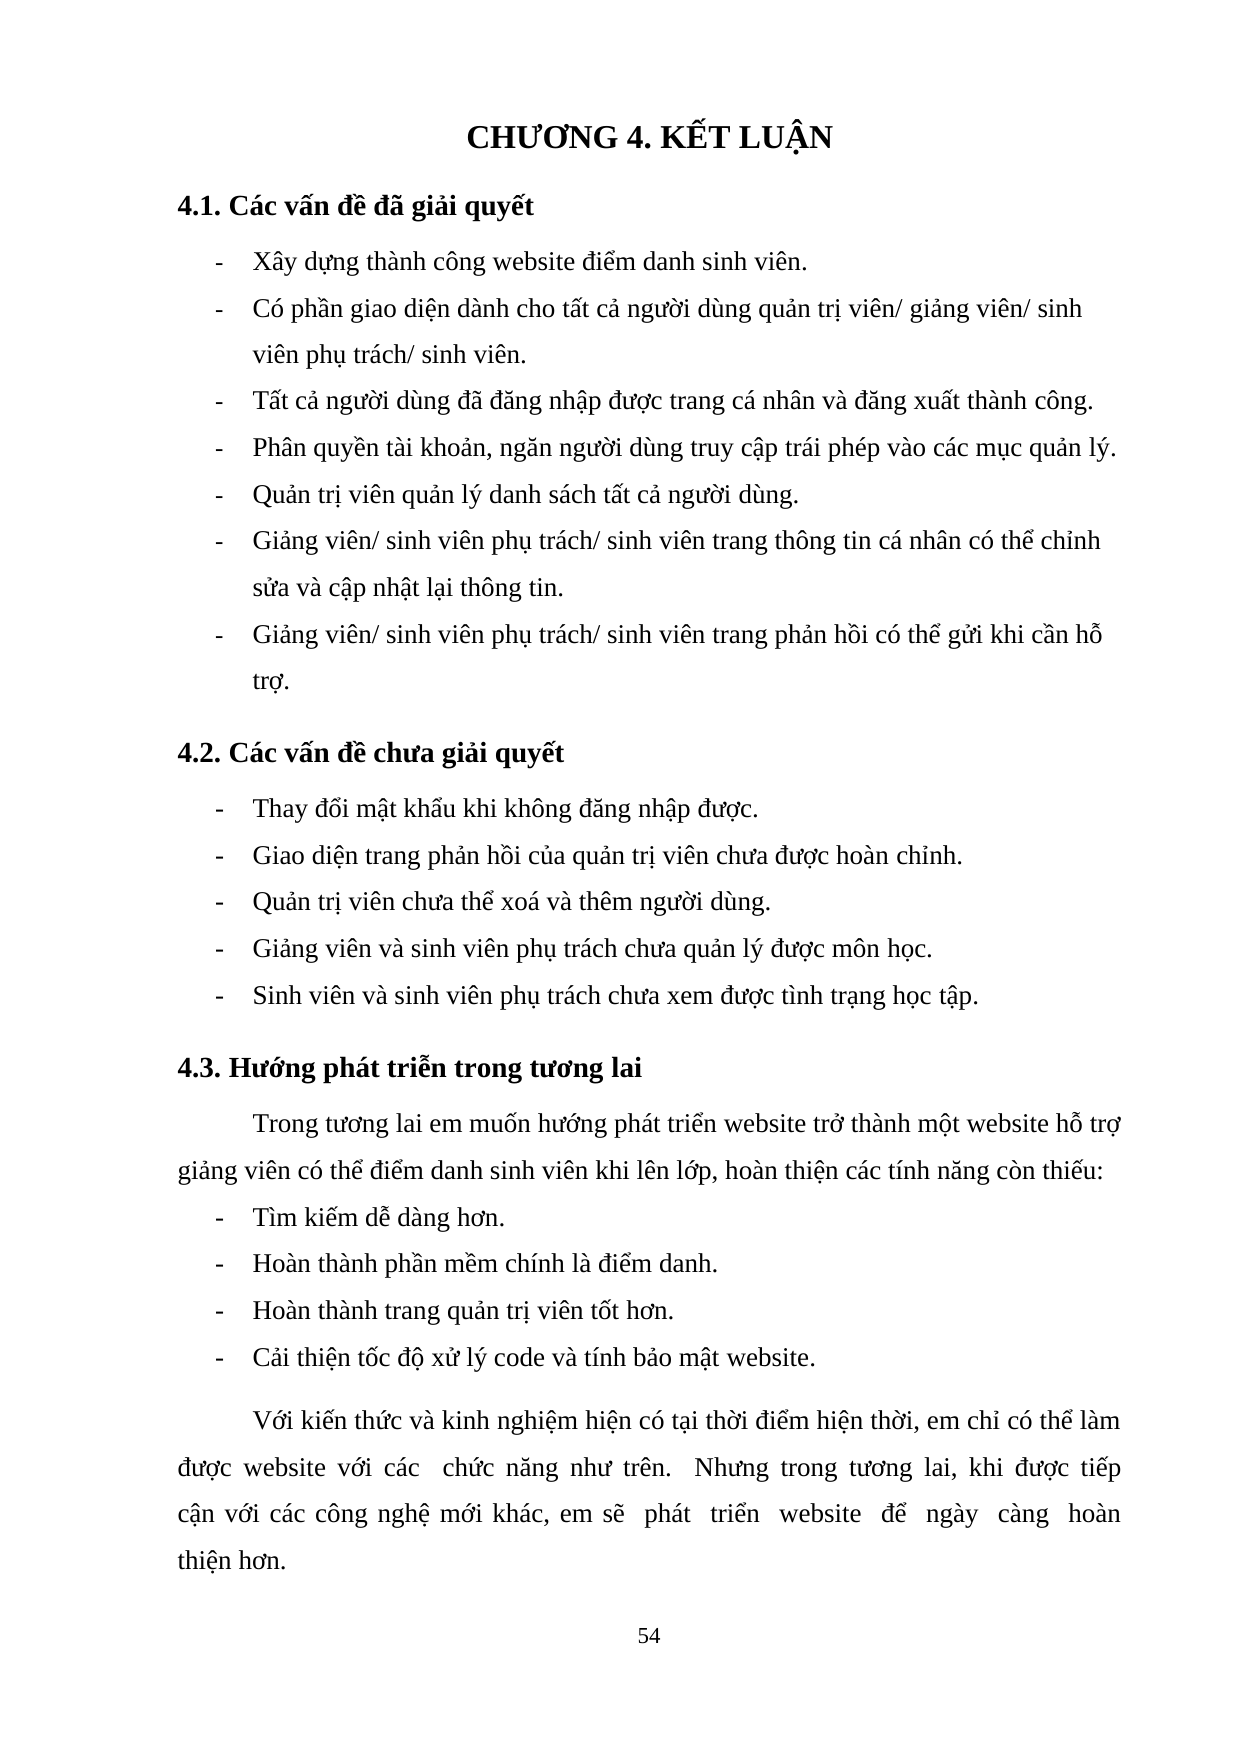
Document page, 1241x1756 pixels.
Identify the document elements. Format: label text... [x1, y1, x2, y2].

subtitle Các vấn đề chưa giải quyết [177, 736, 1140, 769]
list Thay đổi mật khẩu khi không đăng nhập được. [215, 792, 1140, 823]
list Hoàn thành trang quản trị viên tốt hơn. [215, 1294, 1140, 1325]
list Tìm kiếm dễ dàng hơn. [215, 1201, 1140, 1232]
text Trong tương lai em muốn hướng phát triển website trở thành một website hỗ trợ giảng viên có thể điểm danh sinh viên khi lên lớp, hoàn thiện các tính năng còn thiếu: [177, 1107, 1123, 1185]
list Quản trị viên chưa thể xoá và thêm người dùng. [215, 886, 1140, 917]
list Có phần giao diện dành cho tất cả người dùng quản trị viên/ giảng viên/ sinh viên phụ trách/ sinh viên. [215, 292, 1122, 369]
list Cải thiện tốc độ xử lý code và tính bảo mật website. [215, 1341, 1140, 1372]
list Giảng viên và sinh viên phụ trách chưa quản lý được môn học. [215, 932, 1140, 963]
subtitle CHƯƠNG 4. KẾT LUẬN [169, 118, 1130, 156]
list Giao diện trang phản hồi của quản trị viên chưa được hoàn chỉnh. [215, 839, 1140, 870]
subtitle Các vấn đề đã giải quyết [177, 188, 1140, 221]
list Quản trị viên quản lý danh sách tất cả người dùng. [215, 478, 1140, 509]
list Hoàn thành phần mềm chính là điểm danh. [215, 1247, 1140, 1278]
subtitle Hướng phát triễn trong tương lai [177, 1051, 1140, 1084]
list Sinh viên và sinh viên phụ trách chưa xem được tình trạng học tập. [215, 979, 1140, 1010]
list Giảng viên/ sinh viên phụ trách/ sinh viên trang thông tin cá nhân có thể chỉnh sửa và cập nhật lại thông tin. [215, 524, 1123, 602]
list Phân quyền tài khoản, ngăn người dùng truy cập trái phép vào các mục quản lý. [215, 431, 1140, 462]
list Xây dựng thành công website điểm danh sinh viên. [215, 245, 1140, 276]
text Với kiến thức và kinh nghiệm hiện có tại thời điểm hiện thời, em chỉ có thể làm được website với các chức năng như trên. Nhưng trong tương lai, khi được tiếp cận với các công nghệ mới khác, em sẽ phát triển website để ngày càng hoàn thiện hơn. [177, 1404, 1122, 1575]
list Giảng viên/ sinh viên phụ trách/ sinh viên trang phản hồi có thể gửi khi cần hỗ trợ. [215, 618, 1123, 695]
list Tất cả người dùng đã đăng nhập được trang cá nhân và đăng xuất thành công. [215, 384, 1140, 415]
